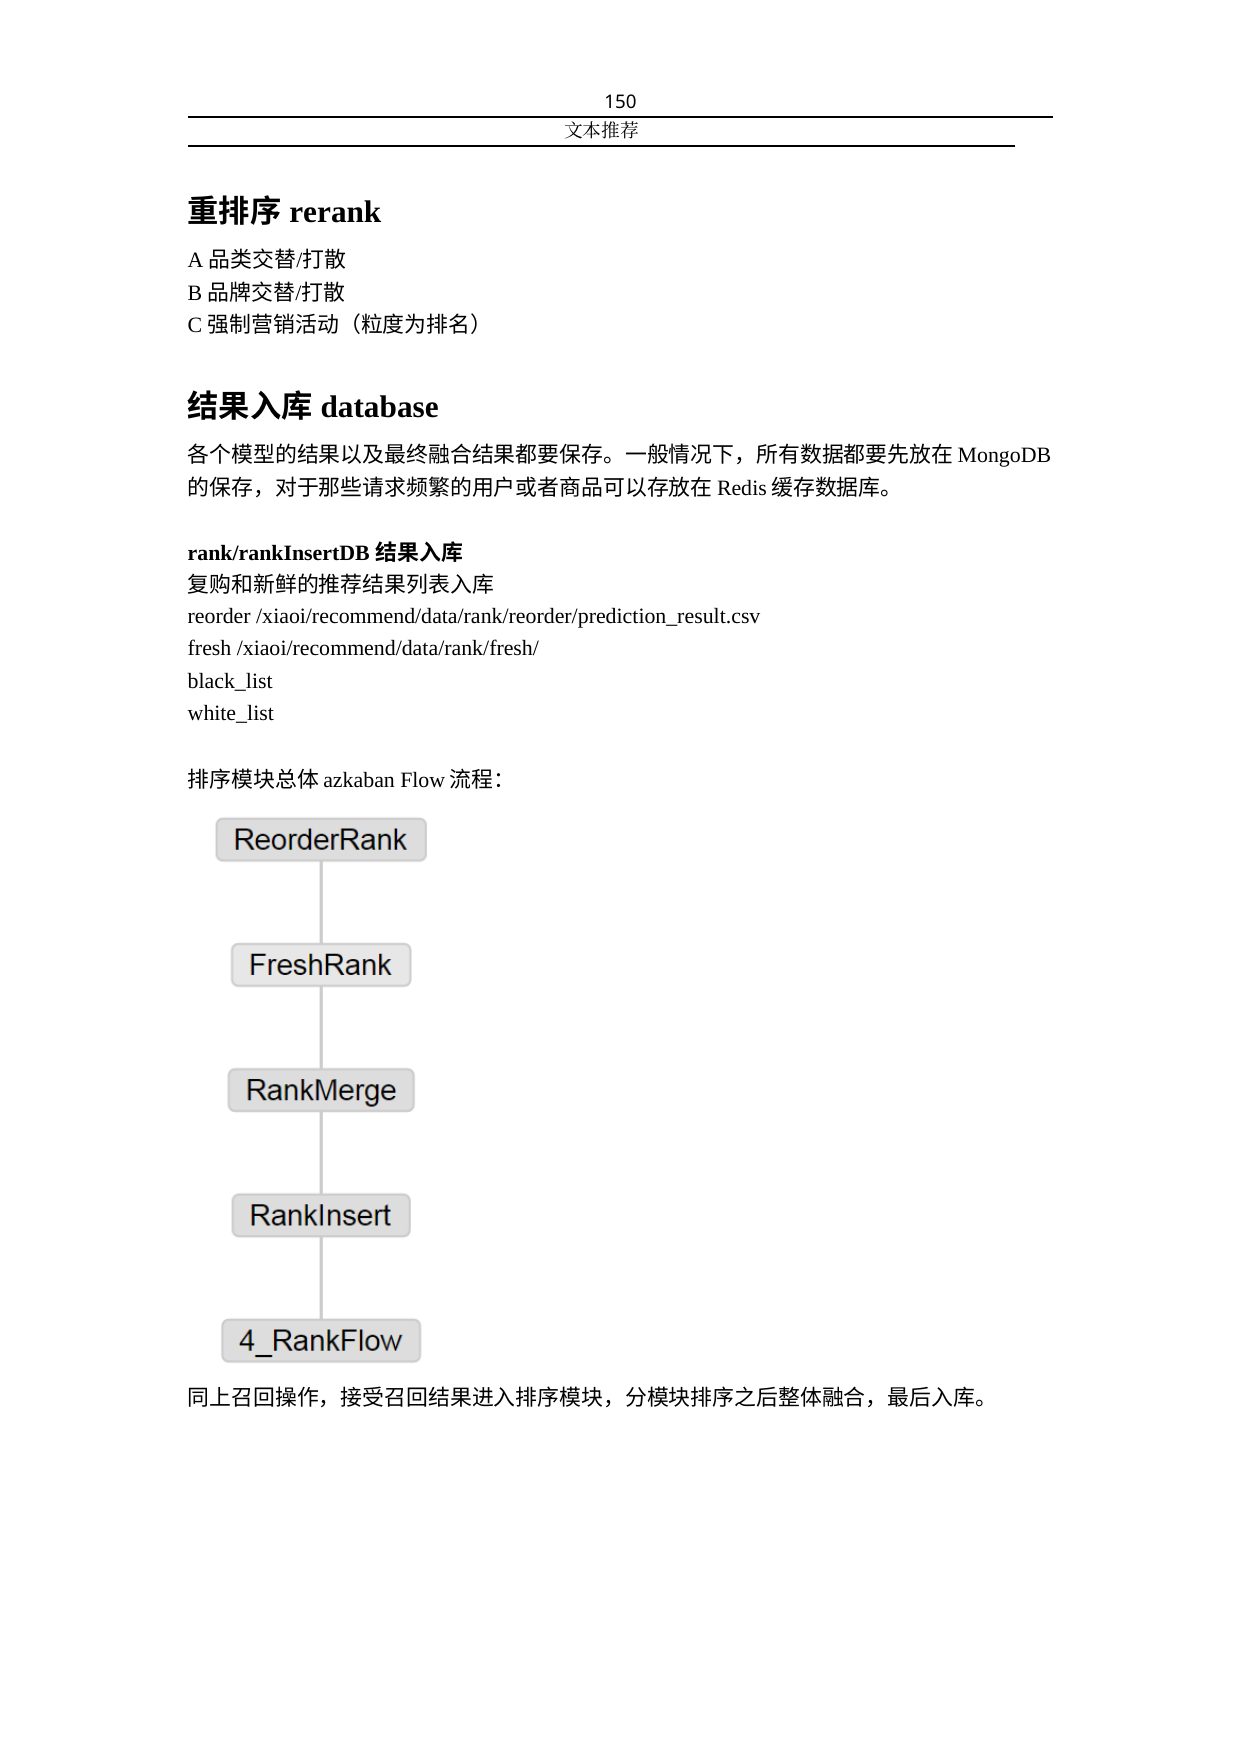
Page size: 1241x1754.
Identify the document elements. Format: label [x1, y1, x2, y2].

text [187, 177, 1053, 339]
picture [187, 802, 481, 1372]
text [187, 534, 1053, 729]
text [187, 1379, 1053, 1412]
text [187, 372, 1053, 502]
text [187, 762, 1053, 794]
